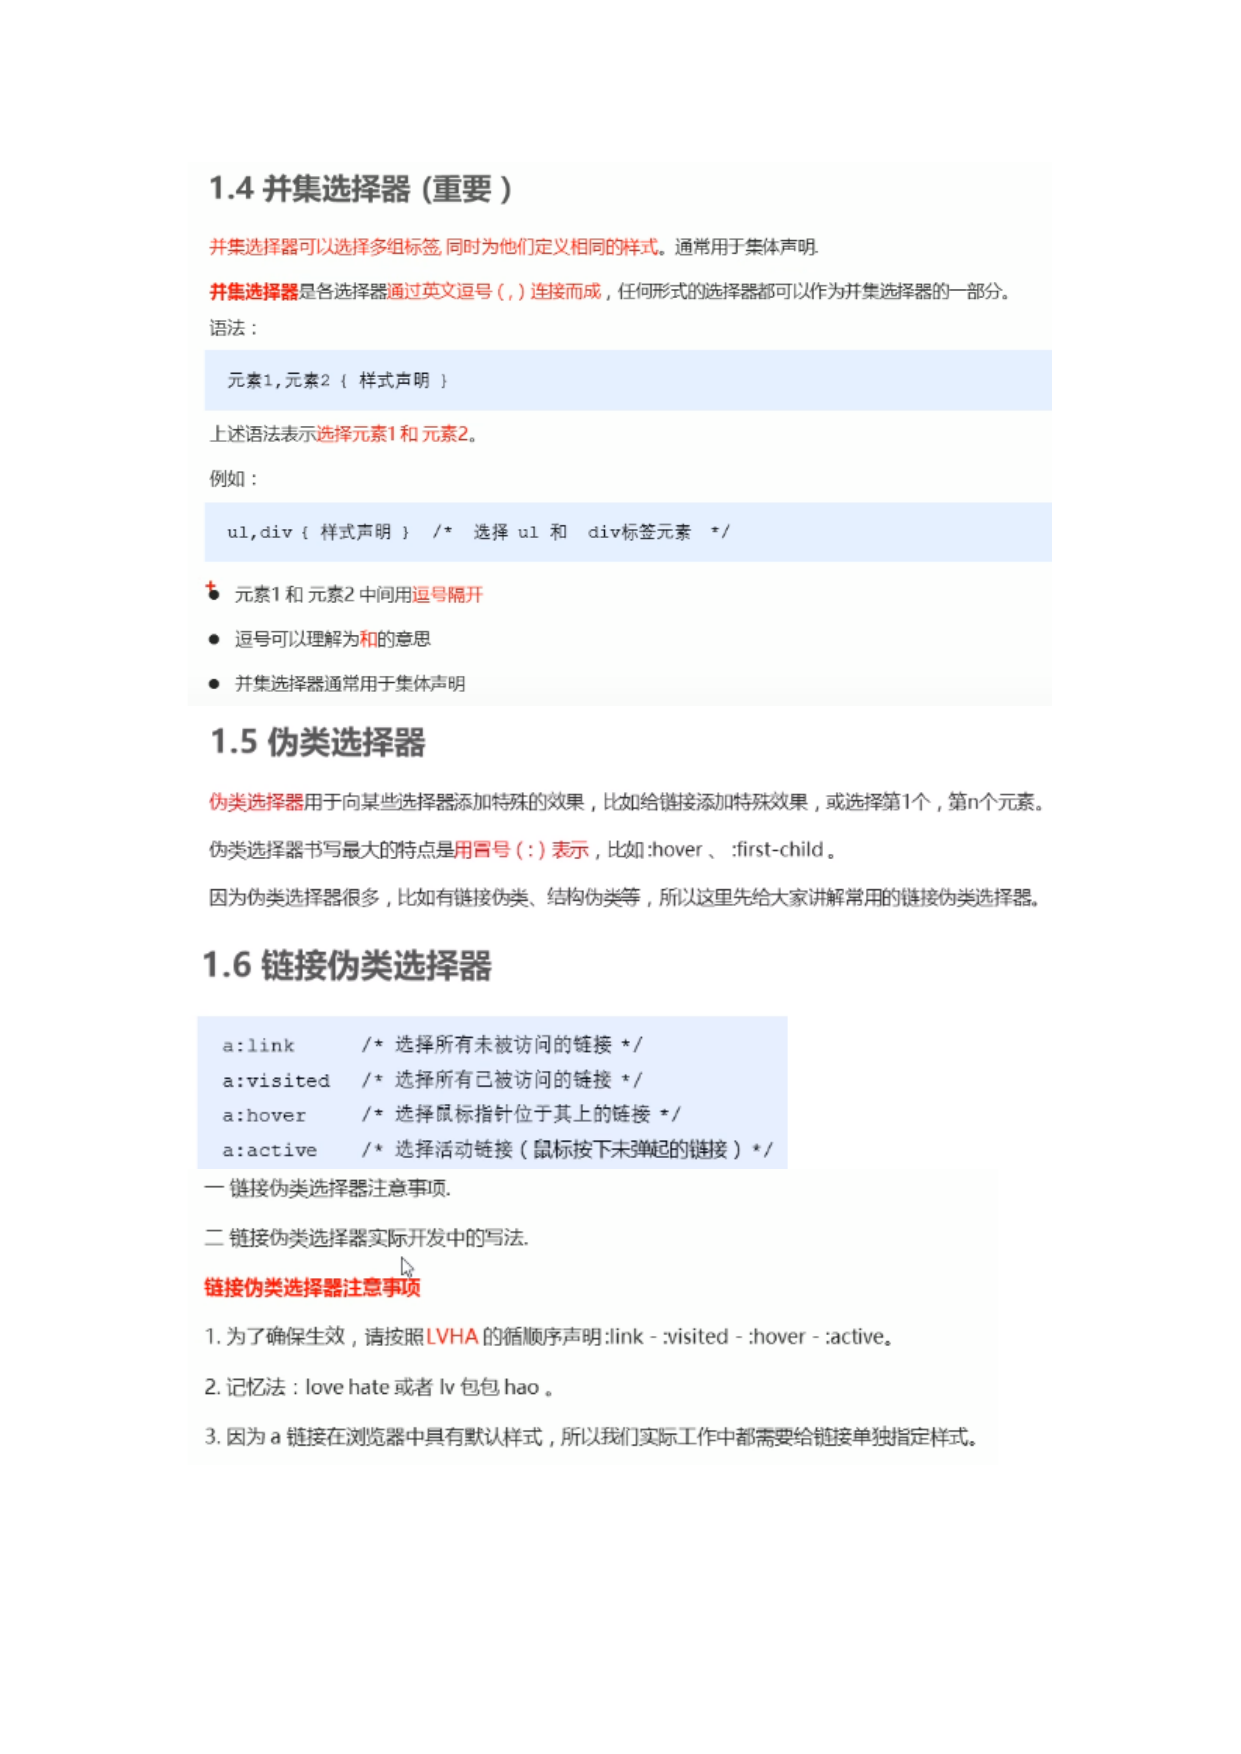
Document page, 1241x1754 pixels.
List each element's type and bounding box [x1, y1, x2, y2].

picture [187, 942, 999, 1465]
picture [187, 714, 1053, 927]
picture [187, 162, 1052, 706]
